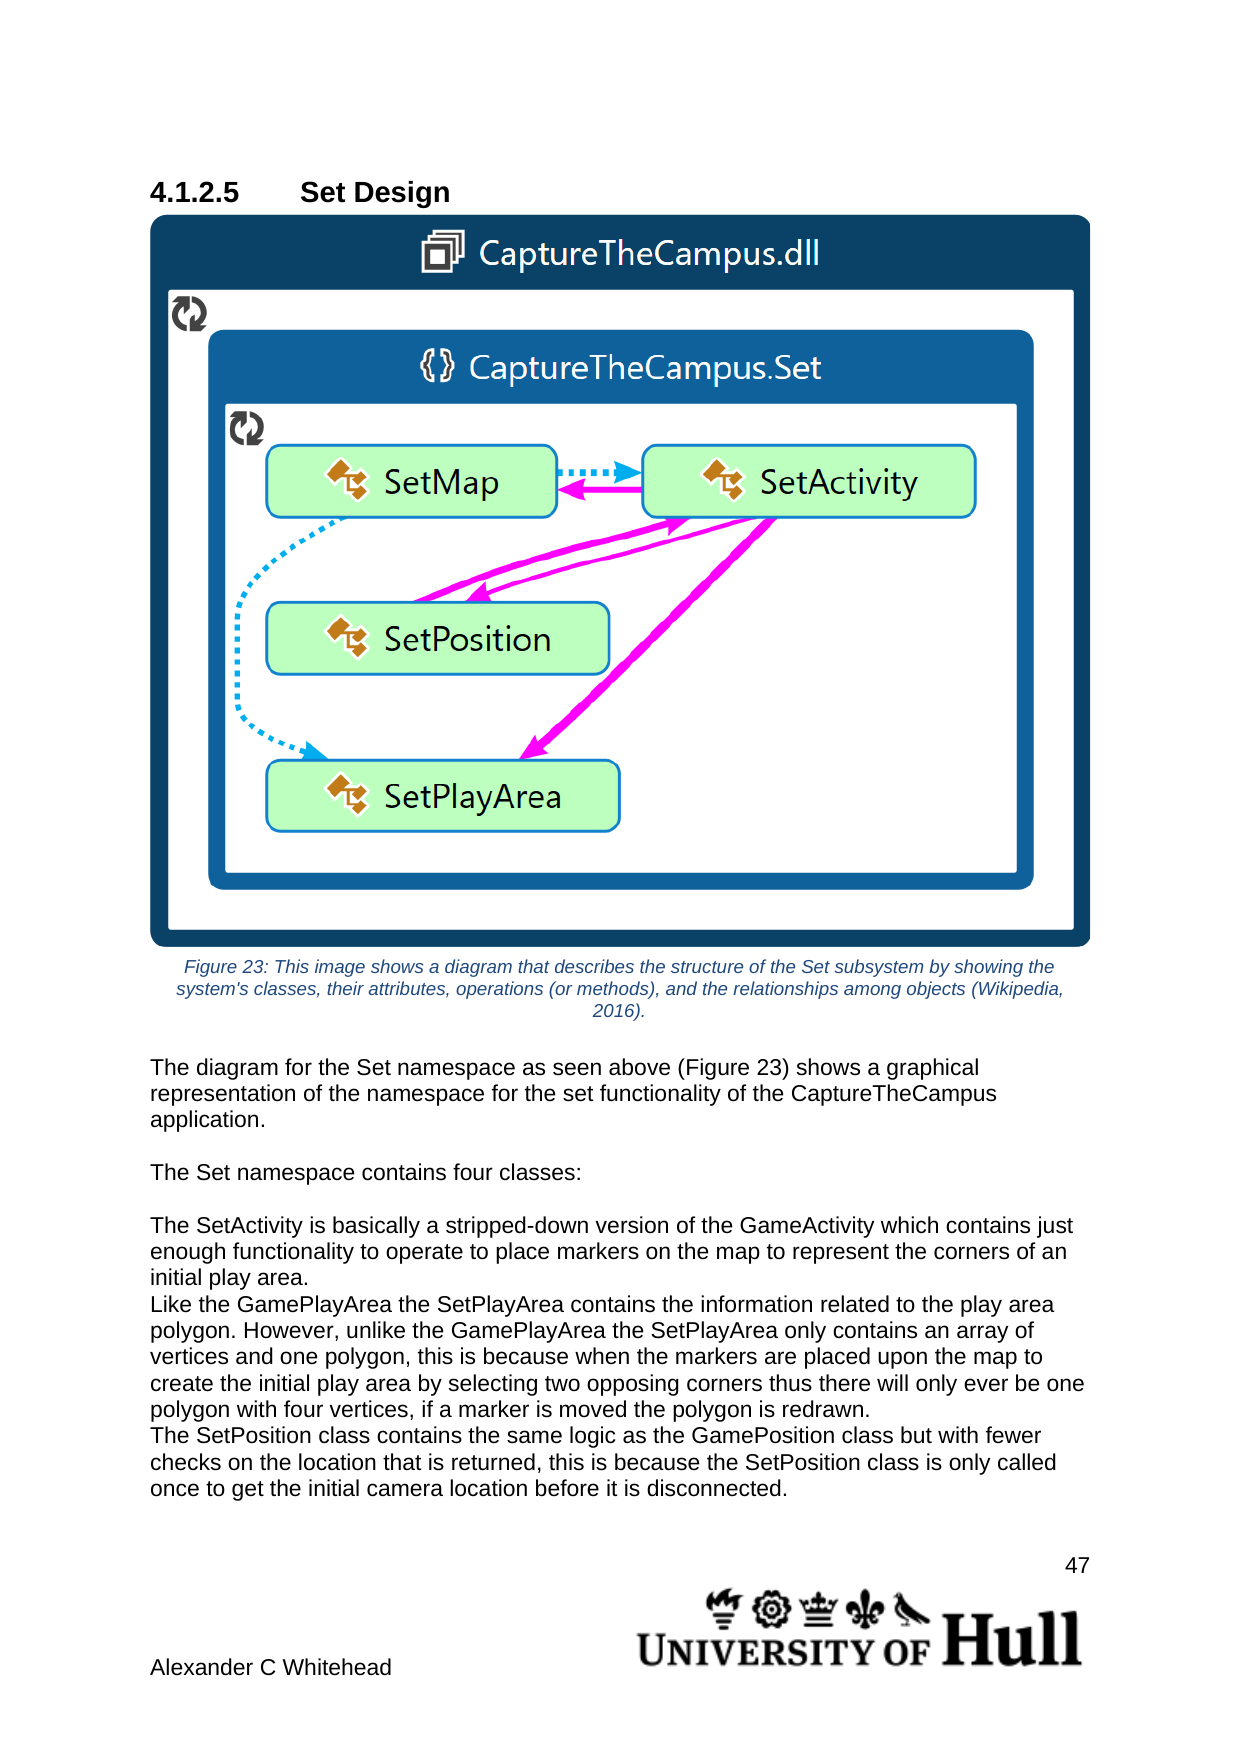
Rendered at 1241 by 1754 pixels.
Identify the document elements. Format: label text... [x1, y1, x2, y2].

text The diagram for the Set namespace as seen above (Figure 23) shows a graphical representation of the namespace for the set functionality of the CaptureTheCampus application. [150, 1053, 1090, 1132]
subtitle Set Design [150, 175, 1090, 208]
text Like the GamePlayArea the SetPlayArea contains the information related to the play area polygon. However, unlike the GamePlayArea the SetPlayArea only contains an array of vertices and one polygon, this is because when the markers are placed upon the map to create the initial play area by selecting two opposing corners thus there will only ever be one polygon with four vertices, if a marker is moved the polygon is redrawn. [150, 1291, 1090, 1422]
picture [150, 214, 1091, 947]
picture [630, 1578, 1091, 1676]
text The SetPosition class contains the same logic as the GamePosition class but with fewer checks on the location that is returned, this is because the SetPosition class is only called once to get the initial camera location before it is disconnected. [150, 1422, 1090, 1501]
text The SetActivity is basically a stripped-down version of the GameActivity which contains just enough functionality to operate to place markers on the map to represent the corners of an initial play area. [150, 1212, 1090, 1291]
text The Set namespace contains four classes: [150, 1159, 1090, 1185]
